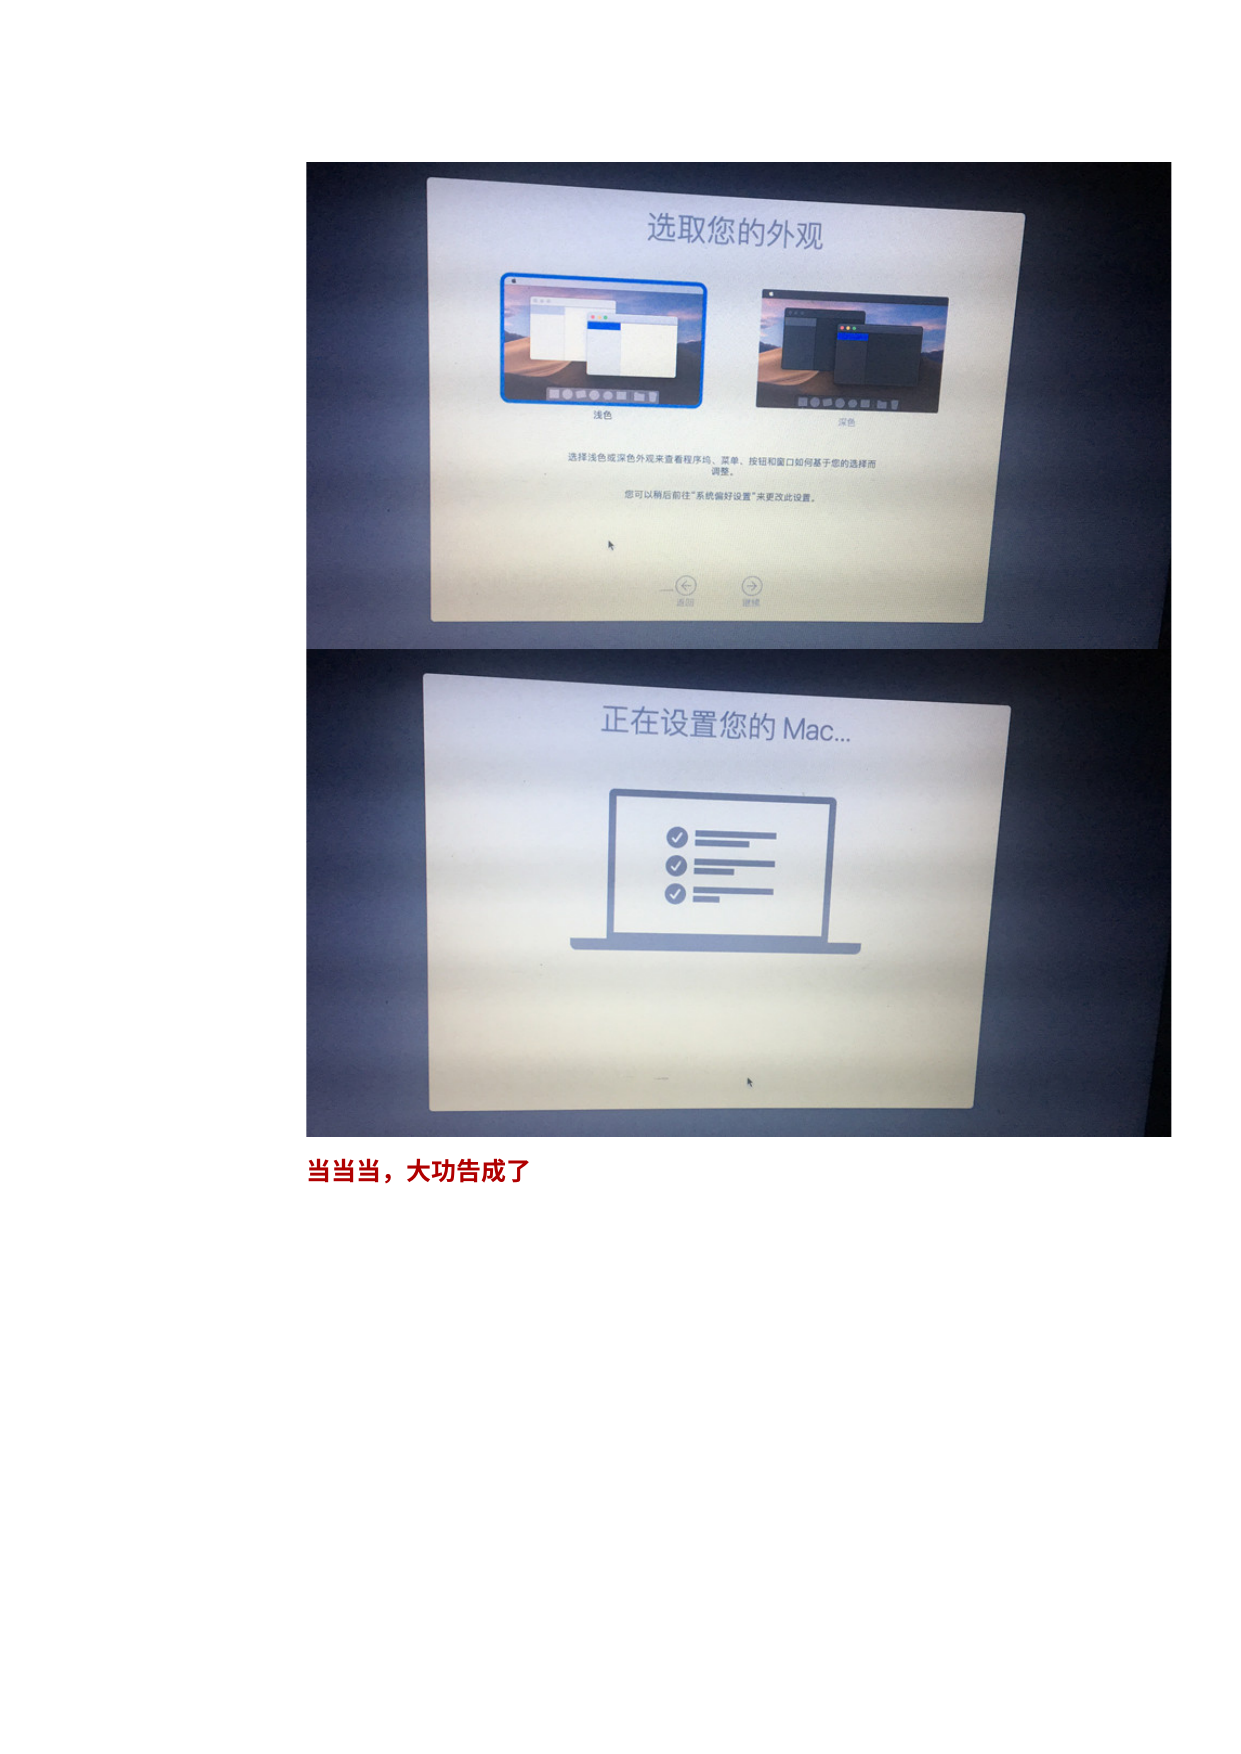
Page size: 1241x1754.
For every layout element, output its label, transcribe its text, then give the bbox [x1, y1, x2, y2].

picture [306, 162, 1172, 1137]
list 当当当，大功告成了 [306, 1137, 1053, 1202]
